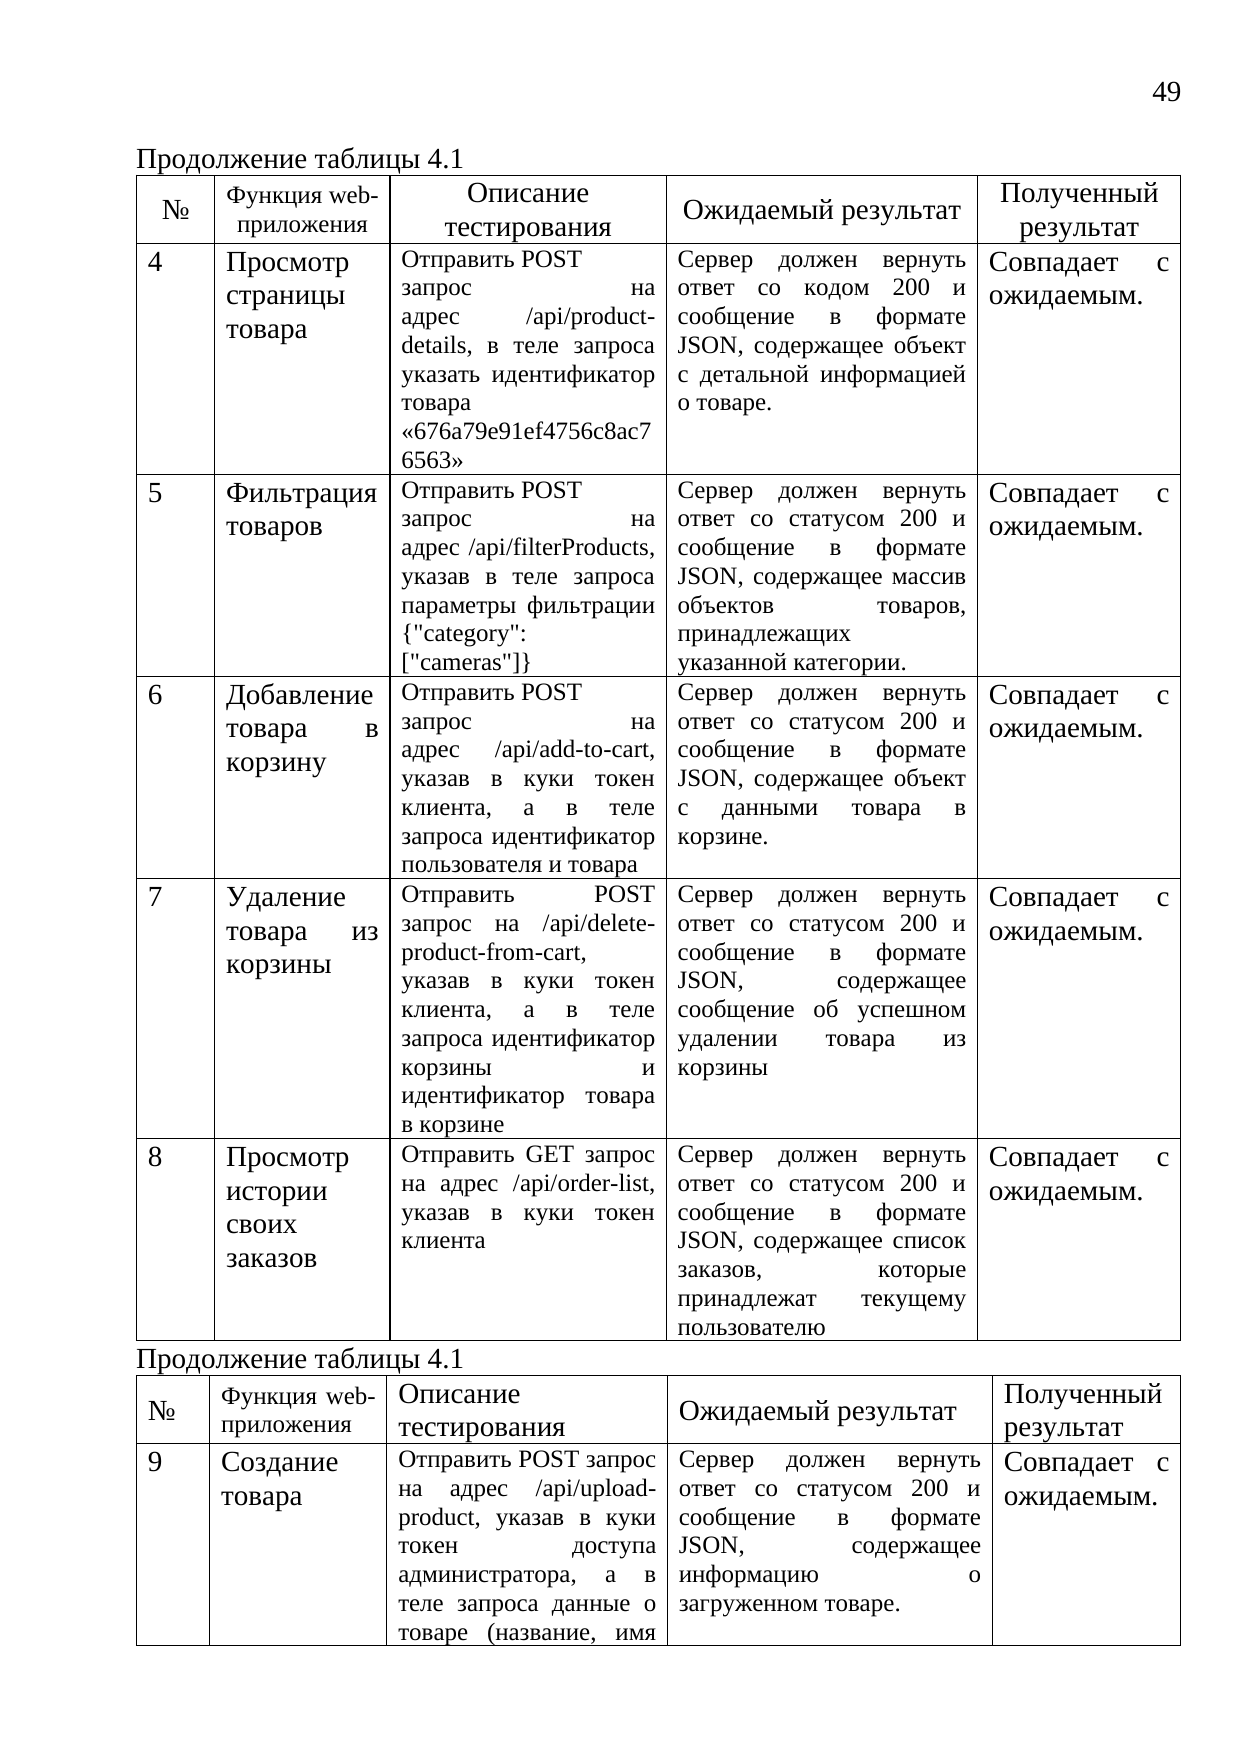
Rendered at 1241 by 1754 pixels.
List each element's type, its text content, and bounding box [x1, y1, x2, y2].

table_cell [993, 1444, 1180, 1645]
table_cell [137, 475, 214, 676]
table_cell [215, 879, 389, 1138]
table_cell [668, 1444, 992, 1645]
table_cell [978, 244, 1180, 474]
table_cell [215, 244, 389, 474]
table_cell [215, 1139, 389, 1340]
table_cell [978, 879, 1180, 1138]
text Продолжение таблицы 4.1 [136, 1341, 1181, 1375]
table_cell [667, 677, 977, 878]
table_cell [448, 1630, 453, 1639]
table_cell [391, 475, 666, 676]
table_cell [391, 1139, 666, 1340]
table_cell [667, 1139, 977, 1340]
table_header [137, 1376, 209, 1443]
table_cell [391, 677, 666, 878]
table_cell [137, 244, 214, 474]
text Продолжение таблицы 4.1 [136, 141, 1181, 174]
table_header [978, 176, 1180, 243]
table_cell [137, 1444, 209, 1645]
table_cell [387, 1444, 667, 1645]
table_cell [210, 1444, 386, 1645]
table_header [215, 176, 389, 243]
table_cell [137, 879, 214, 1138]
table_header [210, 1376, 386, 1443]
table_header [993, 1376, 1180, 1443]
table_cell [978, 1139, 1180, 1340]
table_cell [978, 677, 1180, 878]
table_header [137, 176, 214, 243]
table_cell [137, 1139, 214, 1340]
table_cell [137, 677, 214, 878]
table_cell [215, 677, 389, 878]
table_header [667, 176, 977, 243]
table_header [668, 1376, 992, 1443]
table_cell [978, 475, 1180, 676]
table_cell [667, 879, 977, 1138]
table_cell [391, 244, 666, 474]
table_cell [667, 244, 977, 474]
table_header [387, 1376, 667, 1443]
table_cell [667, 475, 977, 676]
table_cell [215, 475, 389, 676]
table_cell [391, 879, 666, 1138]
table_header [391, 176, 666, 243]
